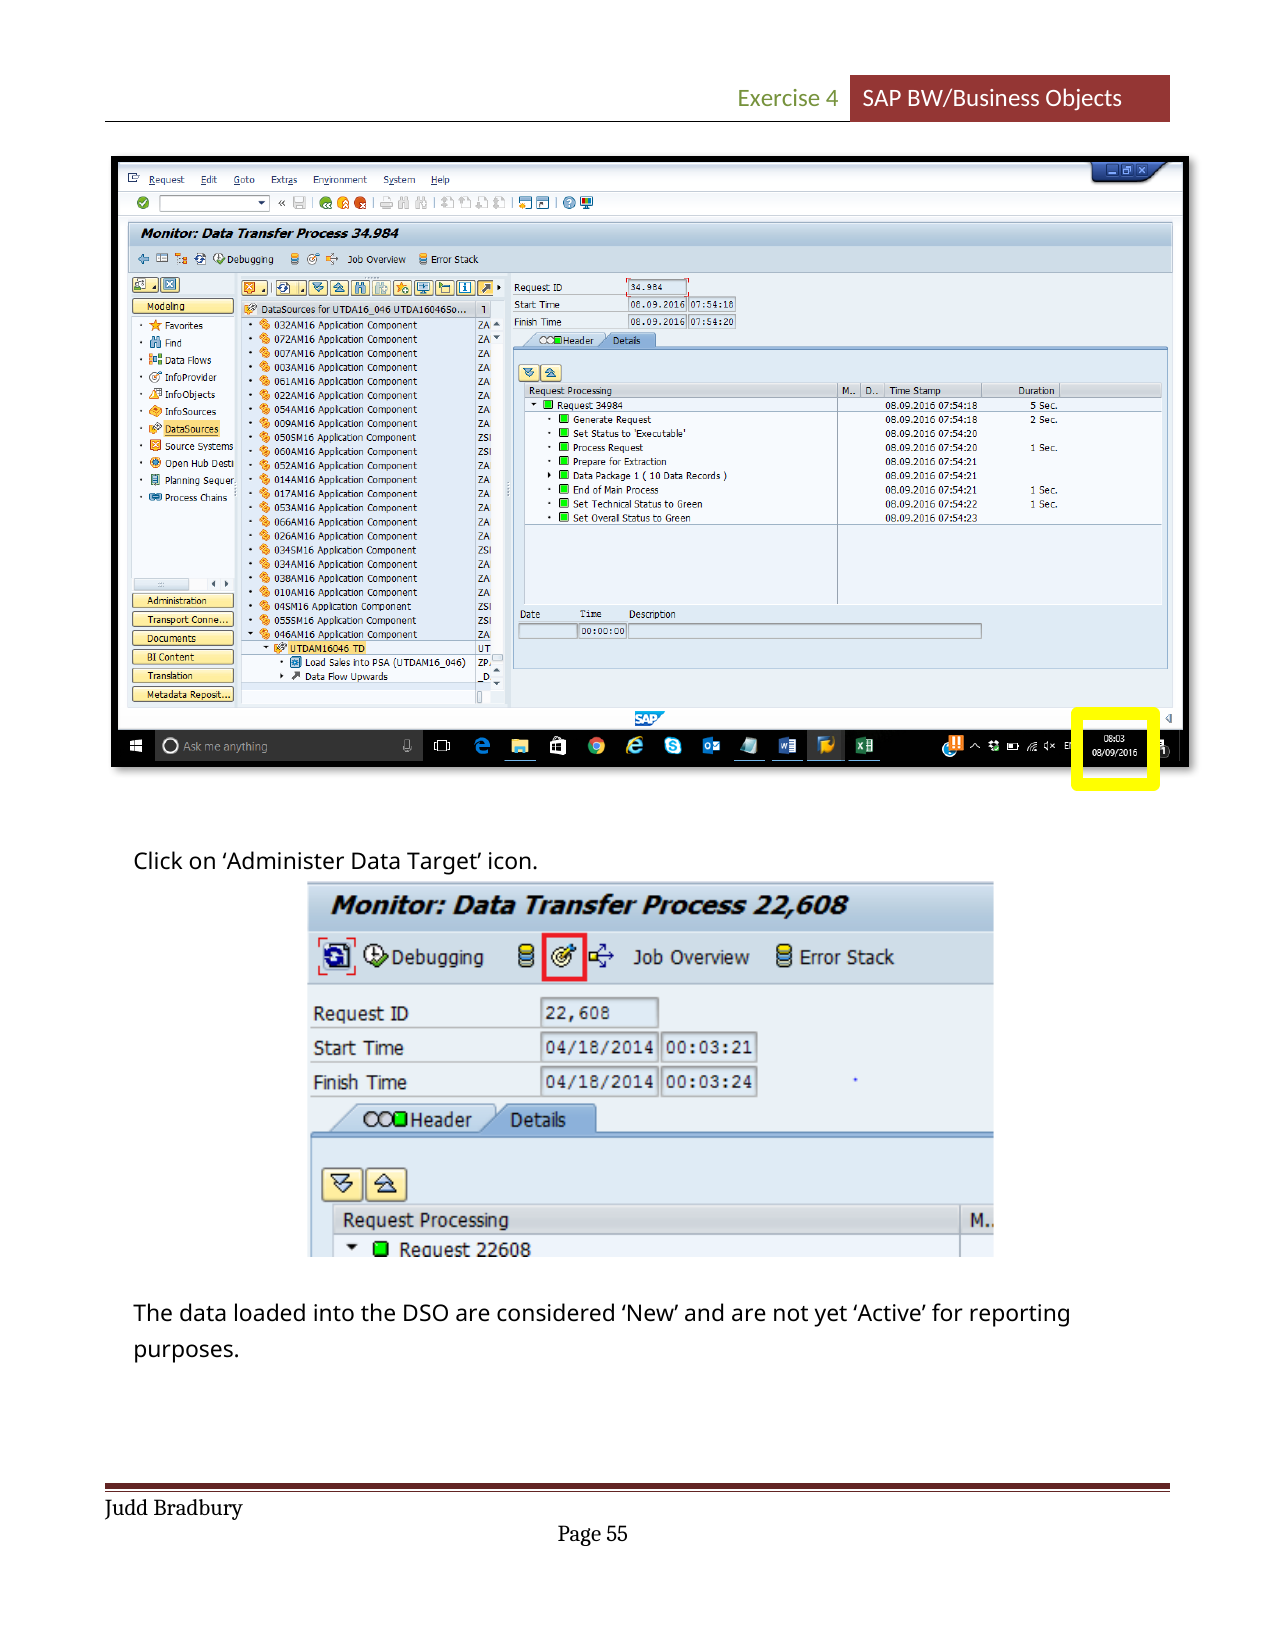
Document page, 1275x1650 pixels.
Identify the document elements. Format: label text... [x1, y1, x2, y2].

list The data loaded into the DSO are considered ‘New’ and are not yet ‘Active’ for reporting purposes. [133, 1297, 1170, 1364]
picture [306, 881, 997, 1257]
list Click on ‘Administer Data Target’ icon. [133, 845, 1170, 876]
picture [1083, 720, 1147, 761]
picture [118, 162, 1183, 761]
